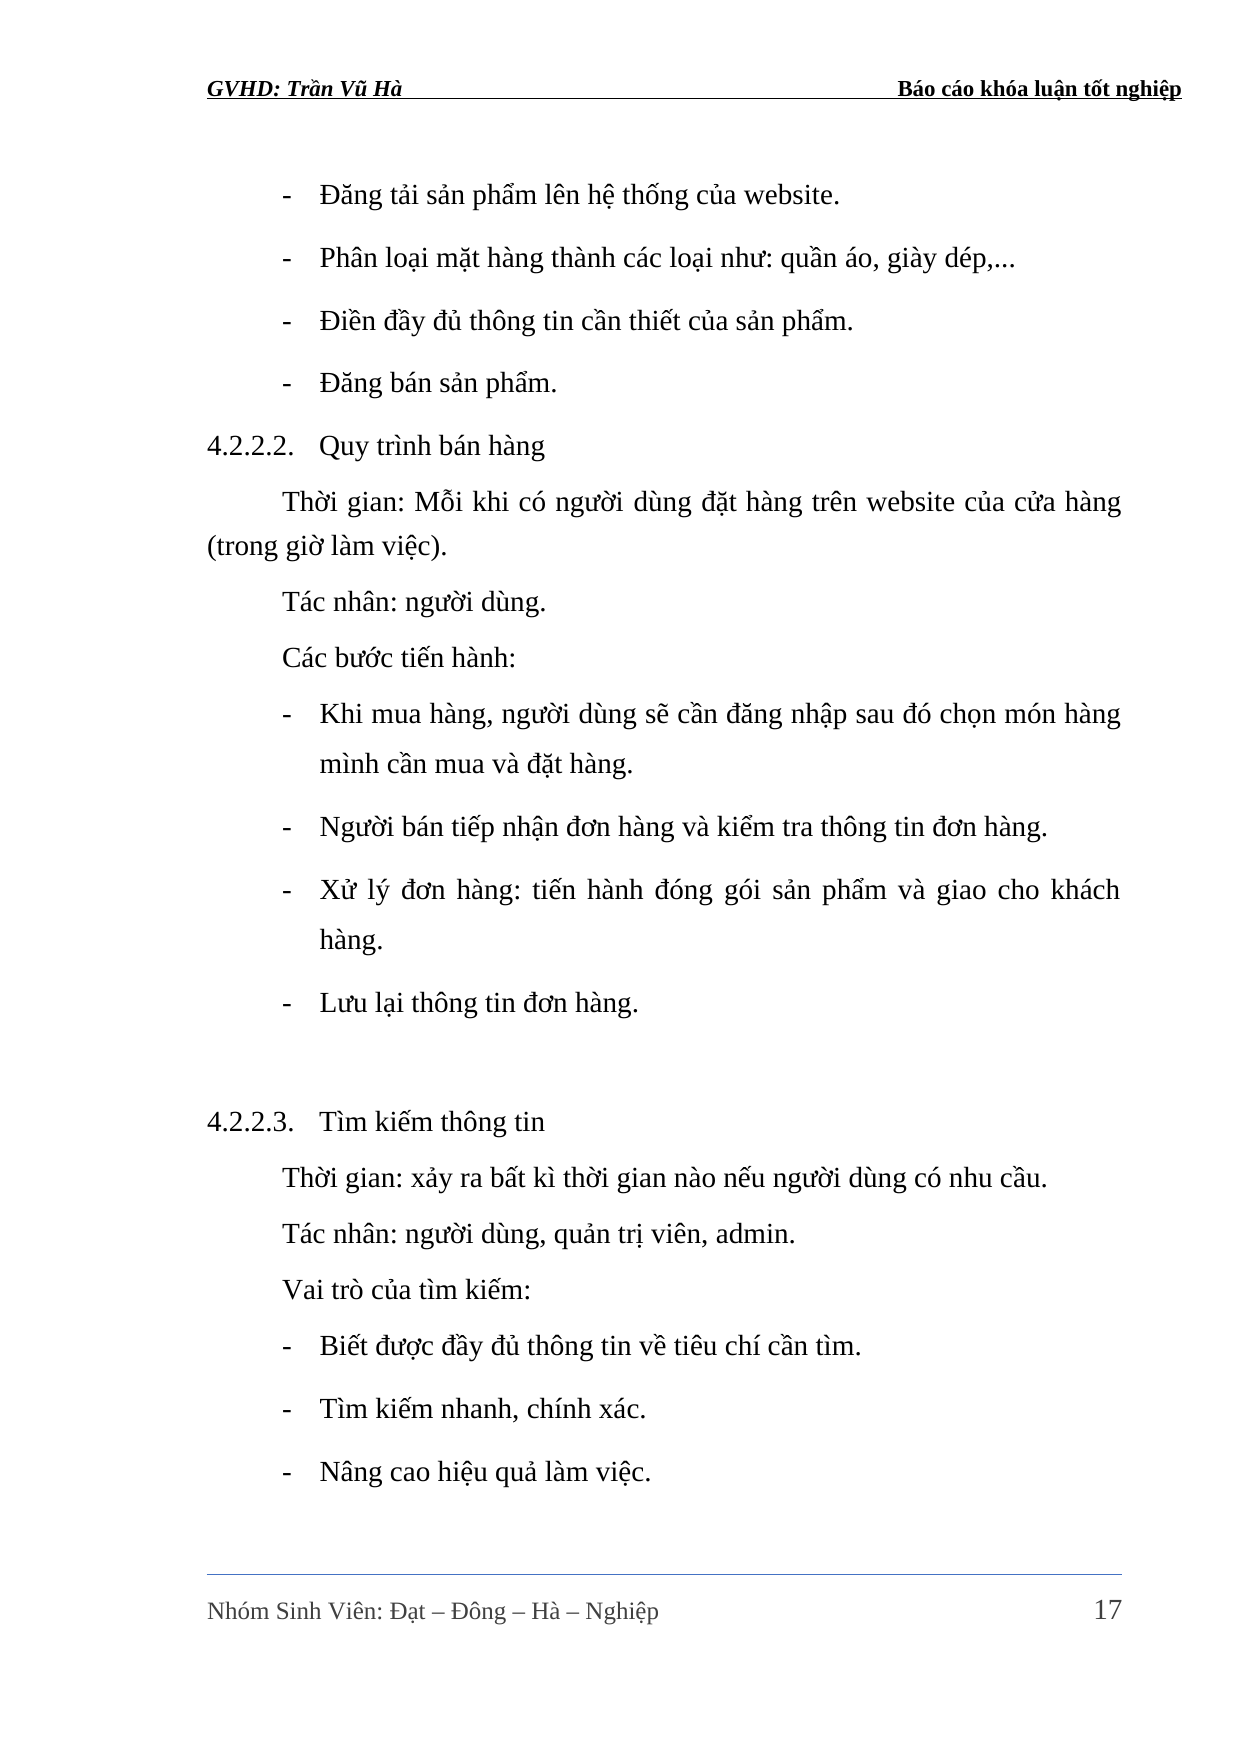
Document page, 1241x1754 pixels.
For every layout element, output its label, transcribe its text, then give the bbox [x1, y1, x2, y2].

list Đăng bán sản phẩm. [282, 366, 1122, 399]
list Điền đầy đủ thông tin cần thiết của sản phẩm. [282, 303, 1122, 336]
list Phân loại mặt hàng thành các loại như: quần áo, giày dép,... [282, 240, 1122, 273]
list Người bán tiếp nhận đơn hàng và kiểm tra thông tin đơn hàng. [282, 809, 1122, 843]
list Lưu lại thông tin đơn hàng. [282, 985, 1122, 1019]
text Quy trình bán hàng [207, 428, 1122, 462]
text Tác nhân: người dùng, quản trị viên, admin. [207, 1216, 1122, 1250]
text Tác nhân: người dùng. [207, 584, 1122, 618]
list Biết được đầy đủ thông tin về tiêu chí cần tìm. [282, 1328, 1122, 1362]
text Tìm kiếm thông tin [207, 1104, 1122, 1138]
text Thời gian: xảy ra bất kì thời gian nào nếu người dùng có nhu cầu. [207, 1160, 1122, 1194]
text Vai trò của tìm kiếm: [207, 1272, 1122, 1306]
list Xử lý đơn hàng: tiến hành đóng gói sản phẩm và giao cho khách hàng. [282, 872, 1122, 956]
text Thời gian: Mỗi khi có người dùng đặt hàng trên website của cửa hàng (trong giờ làm việc). [207, 484, 1122, 562]
list Nâng cao hiệu quả làm việc. [282, 1454, 1122, 1487]
text Các bước tiến hành: [207, 640, 1122, 674]
list Tìm kiếm nhanh, chính xác. [282, 1391, 1122, 1424]
list Đăng tải sản phẩm lên hệ thống của website. [282, 177, 1122, 211]
list Khi mua hàng, người dùng sẽ cần đăng nhập sau đó chọn món hàng mình cần mua và đặt hàng. [282, 696, 1122, 780]
